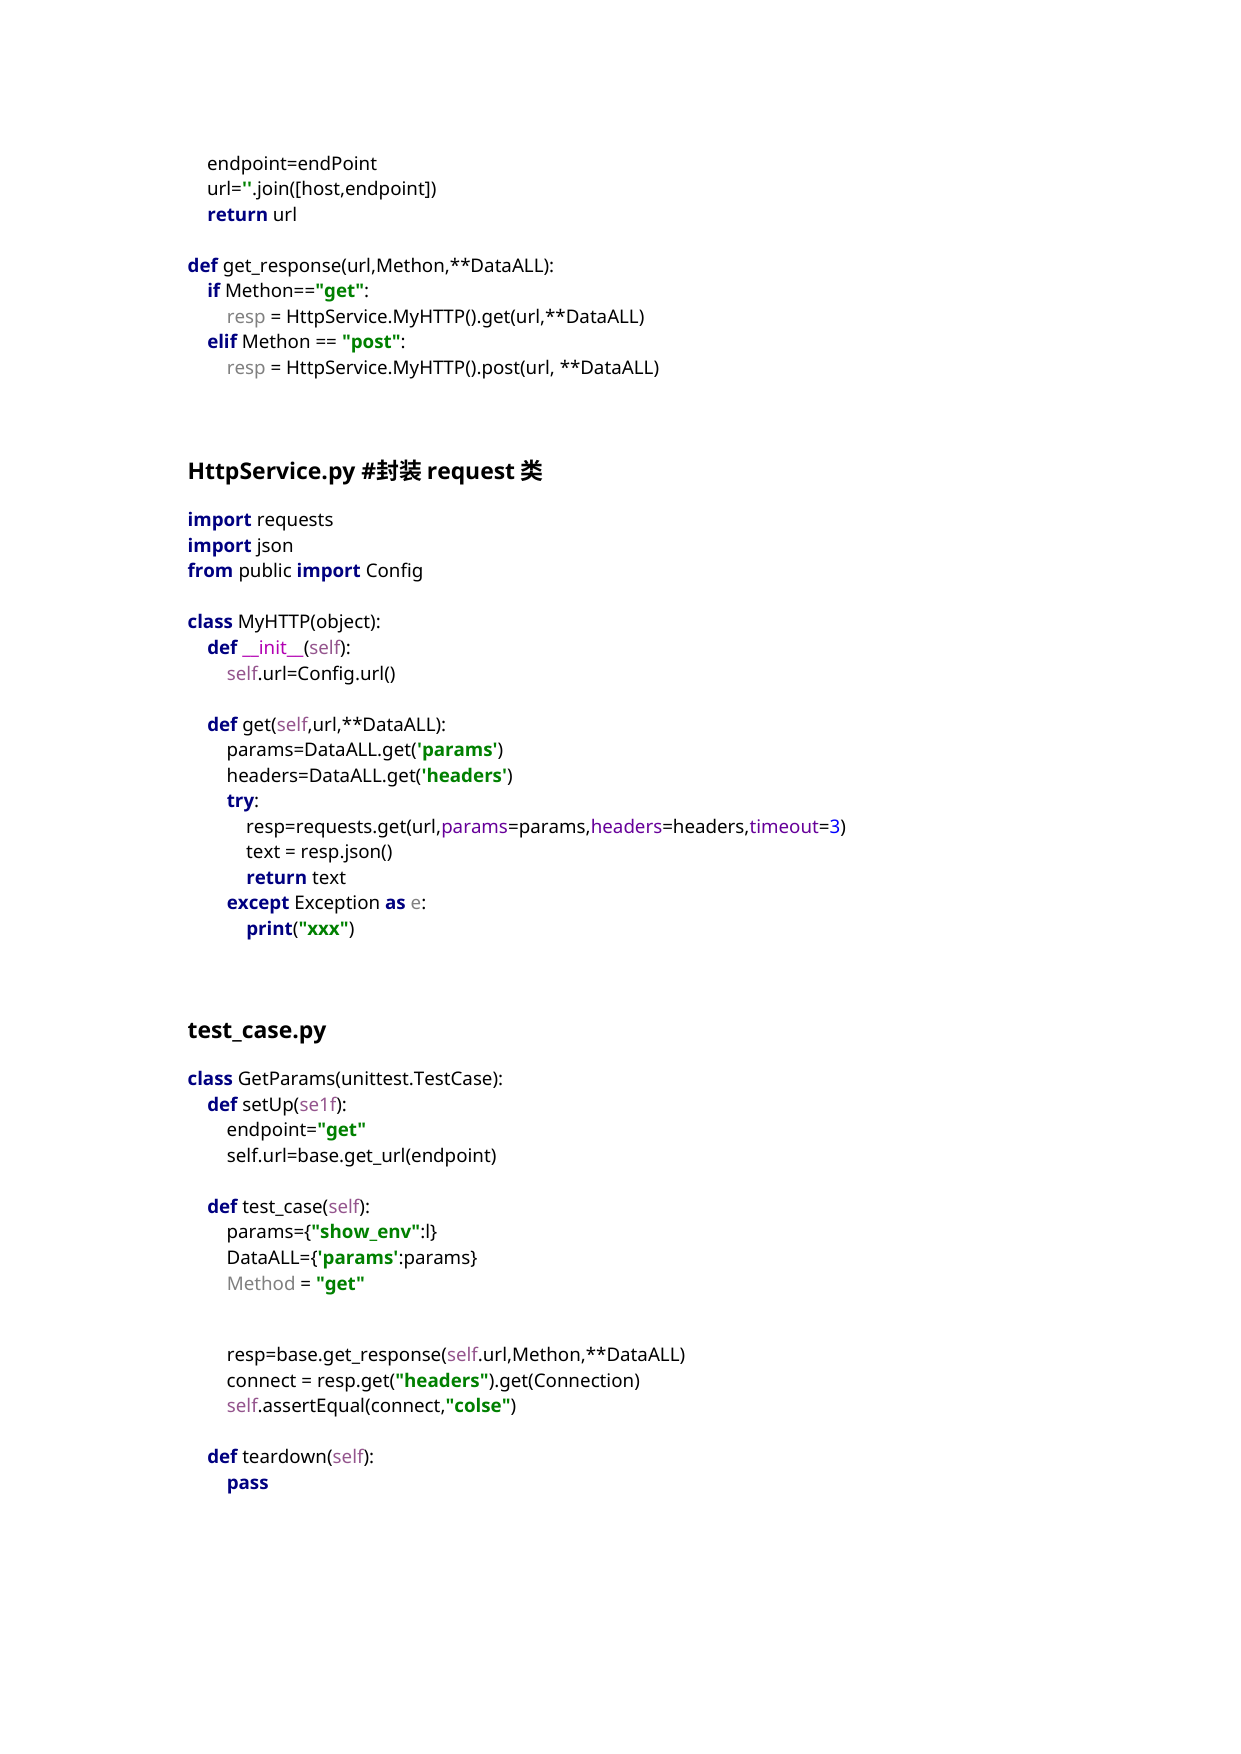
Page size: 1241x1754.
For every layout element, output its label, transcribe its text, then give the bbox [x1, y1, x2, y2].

text HttpService.py #封装request类 [187, 453, 1053, 486]
text class GetParams(unittest.TestCase): def setUp(se1f): endpoint="get" self.url=base.get_url(endpoint) def test_case(self): params={"show_env":l} DataALL={'params':params} Method = "get" [187, 1066, 1053, 1295]
text resp=base.get_response(self.url,Methon,**DataALL) connect = resp.get("headers").get(Connection) self.assertEqual(connect,"colse") def teardown(self): pass [187, 1316, 1053, 1495]
text test_case.py [187, 1013, 1053, 1045]
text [187, 150, 1053, 380]
text import requests import json from public import Config class MyHTTP(object): def __init__(self): self.url=Config.url() def get(self,url,**DataALL): params=DataALL.get('params') headers=DataALL.get('headers') try: resp=requests.get(url,params=params,headers=headers,timeout=3) text = resp.json() return text except Exception as e: print("xxx") [187, 507, 1053, 941]
